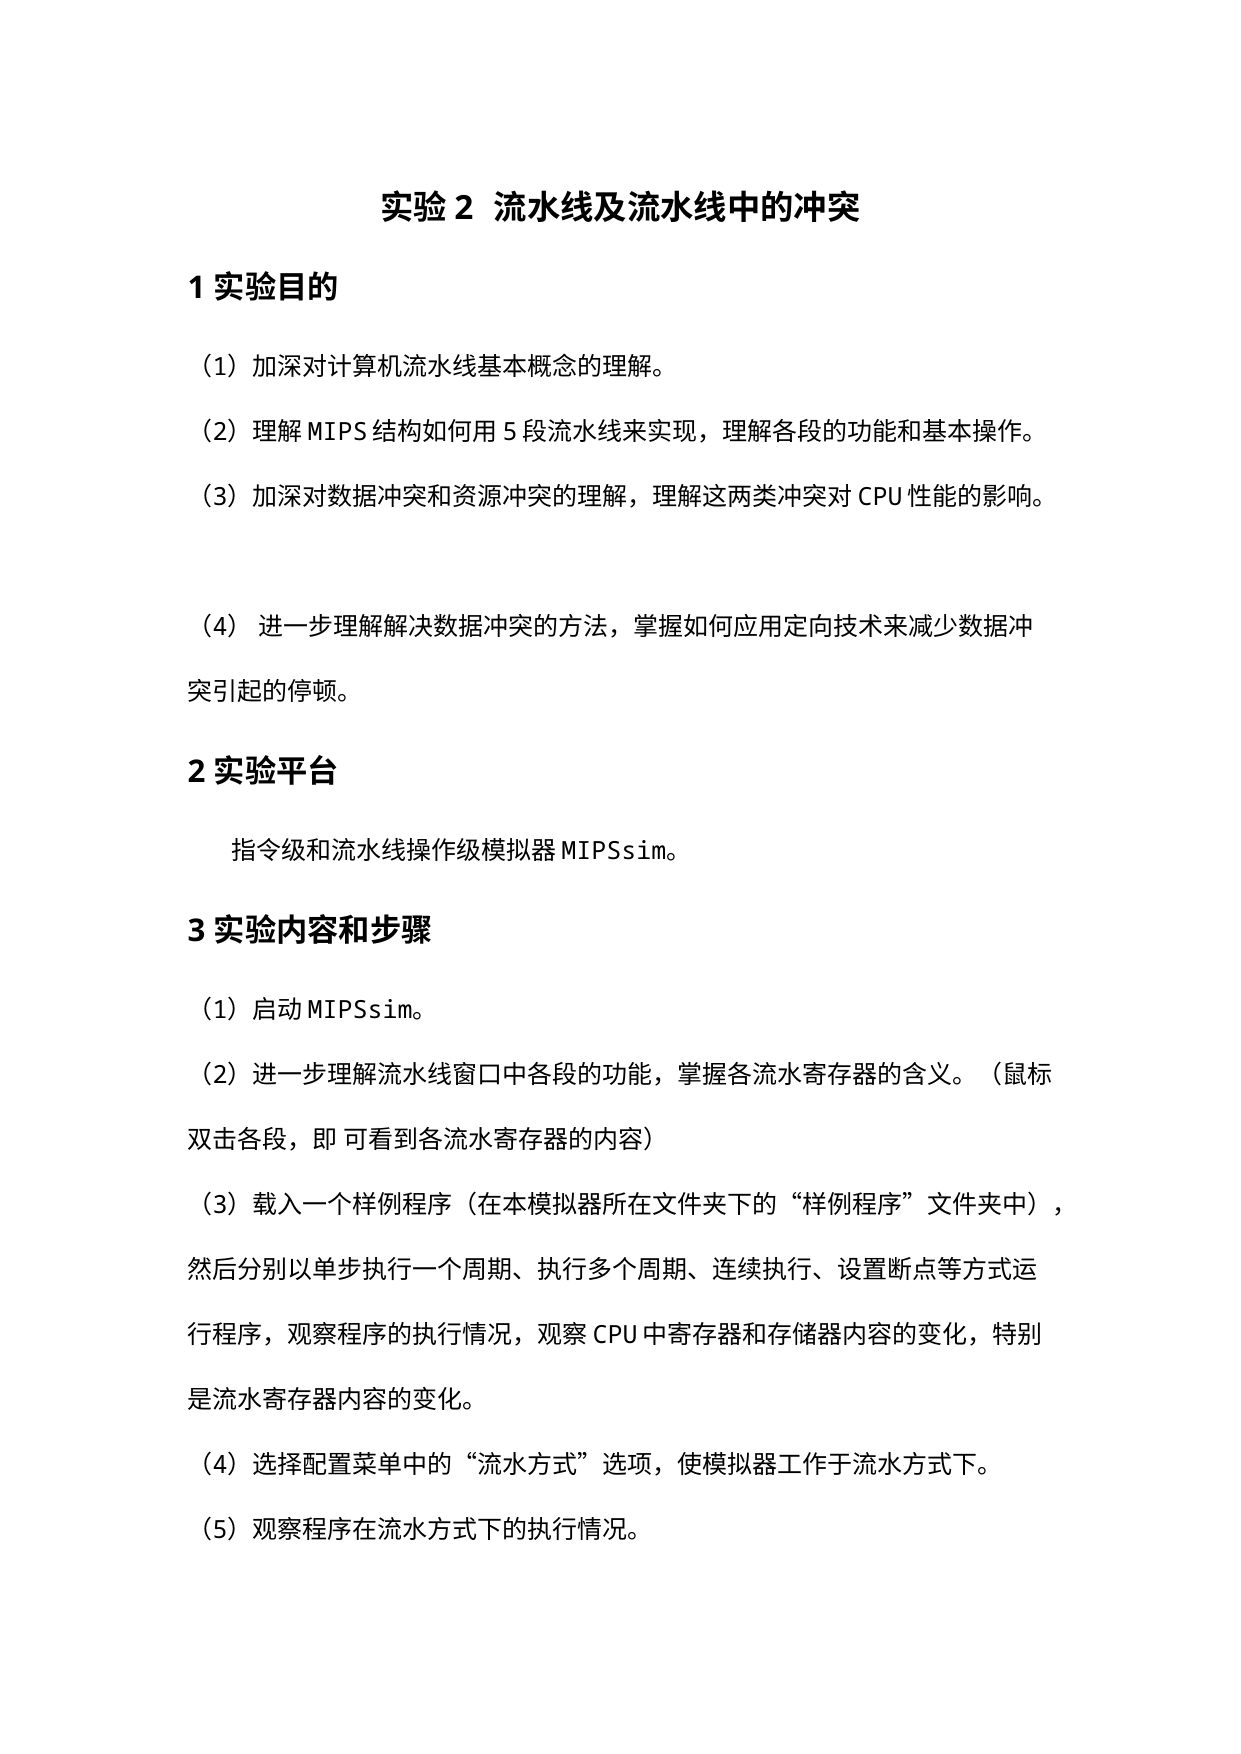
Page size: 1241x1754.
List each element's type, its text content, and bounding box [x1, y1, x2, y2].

text （3）加深对数据冲突和资源冲突的理解，理解这两类冲突对CPU性能的影响。 [187, 462, 1053, 592]
subtitle 1 实验目的 [187, 252, 1053, 317]
text （4） 进一步理解解决数据冲突的方法，掌握如何应用定向技术来减少数据冲突引起的停顿。 [187, 592, 1053, 722]
subtitle 3 实验内容和步骤 [187, 895, 1053, 960]
text （3）载入一个样例程序（在本模拟器所在文件夹下的“样例程序”文件夹中），然后分别以单步执行一个周期、执行多个周期、连续执行、设置断点等方式运行程序，观察程序的执行情况，观察CPU中寄存器和存储器内容的变化，特别是流水寄存器内容的变化。 [187, 1170, 1053, 1430]
text （1）加深对计算机流水线基本概念的理解。 [187, 332, 1053, 397]
subtitle 2 实验平台 [187, 736, 1053, 801]
text （5）观察程序在流水方式下的执行情况。 [187, 1495, 1053, 1560]
text 指令级和流水线操作级模拟器MIPSsim。 [187, 816, 1053, 881]
text （1）启动MIPSsim。 [187, 975, 1053, 1040]
text （2）理解MIPS结构如何用5段流水线来实现，理解各段的功能和基本操作。 [187, 397, 1053, 462]
text （4）选择配置菜单中的“流水方式”选项，使模拟器工作于流水方式下。 [187, 1430, 1053, 1495]
subtitle 实验2 流水线及流水线中的冲突 [187, 172, 1053, 237]
text （2）进一步理解流水线窗口中各段的功能，掌握各流水寄存器的含义。（鼠标双击各段，即 可看到各流水寄存器的内容） [187, 1040, 1053, 1170]
